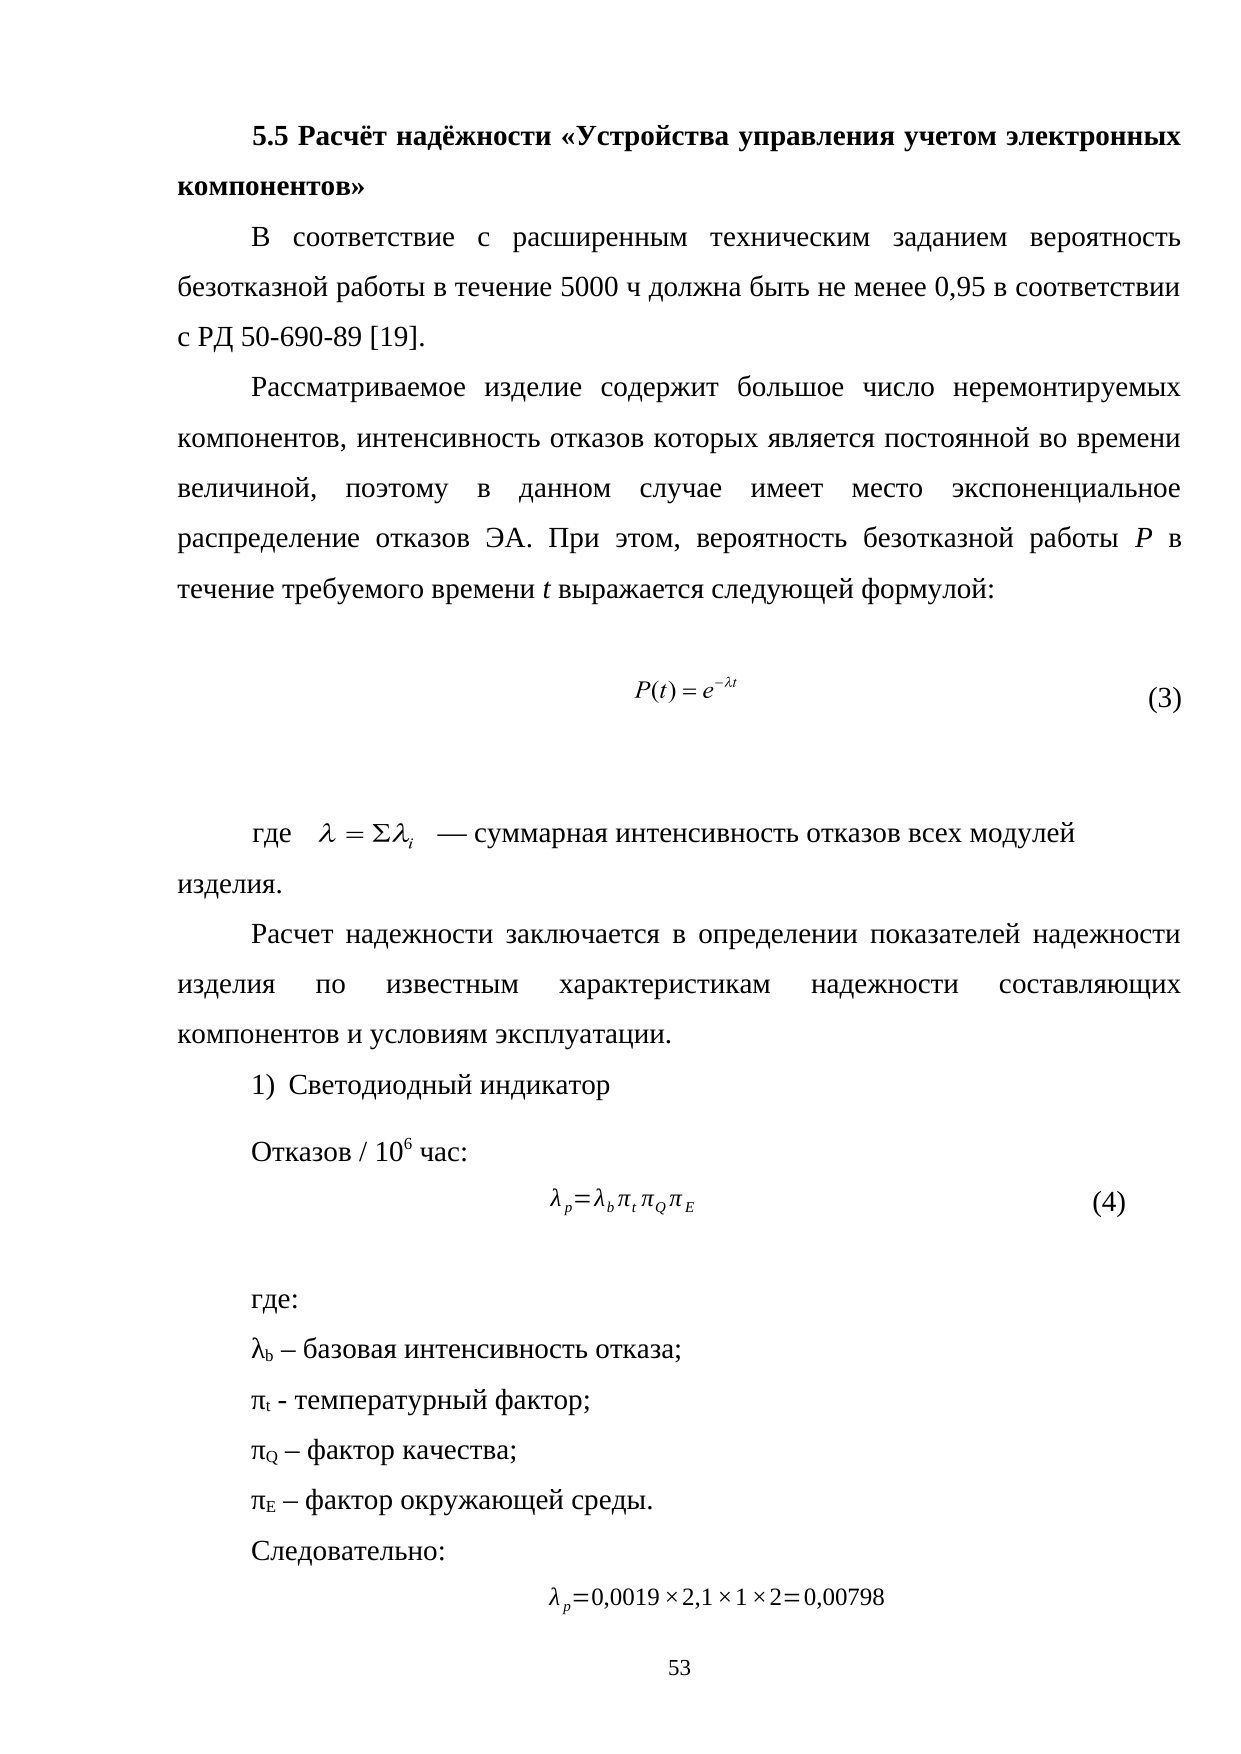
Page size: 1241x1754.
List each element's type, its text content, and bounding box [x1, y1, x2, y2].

subtitle 5.5 Расчёт надёжности «Устройства управления учетом электронных компонентов» [177, 118, 1182, 202]
text πQ – фактор качества; [251, 1432, 1182, 1466]
text πt - температурный фактор; [251, 1382, 1182, 1415]
text Следовательно: [251, 1533, 1182, 1566]
text λb – базовая интенсивность отказа; [251, 1332, 1182, 1365]
text (3) [177, 671, 1182, 714]
text Рассматриваемое изделие содержит большое число неремонтируемых компонентов, интенсивность отказов которых является постоянной во времени величиной, поэтому в данном случае имеет место экспоненциальное распределение отказов ЭА. При этом, вероятность безотказной работы P в течение требуемого времени t выражается следующей формулой: [177, 369, 1182, 604]
picture [313, 815, 419, 855]
list Расчет надежности заключается в определении показателей надежности изделия по известным характеристикам надежности составляющих компонентов и условиям эксплуатации. [177, 916, 1182, 1050]
text где — суммарная интенсивность отказов всех модулей изделия. [177, 815, 1182, 899]
table_header [177, 1184, 1067, 1231]
text Отказов / 106 час: [251, 1134, 1182, 1167]
table_header (4) [1067, 1184, 1151, 1231]
text где: [251, 1281, 1182, 1315]
text πE – фактор окружающей среды. [251, 1482, 1182, 1516]
list Светодиодный индикатор [251, 1067, 1182, 1101]
text В соответствие с расширенным техническим заданием вероятность безотказной работы в течение 5000 ч должна быть не менее 0,95 в соответствии с РД 50-690-89 [19]. [177, 219, 1182, 353]
picture [630, 671, 742, 708]
